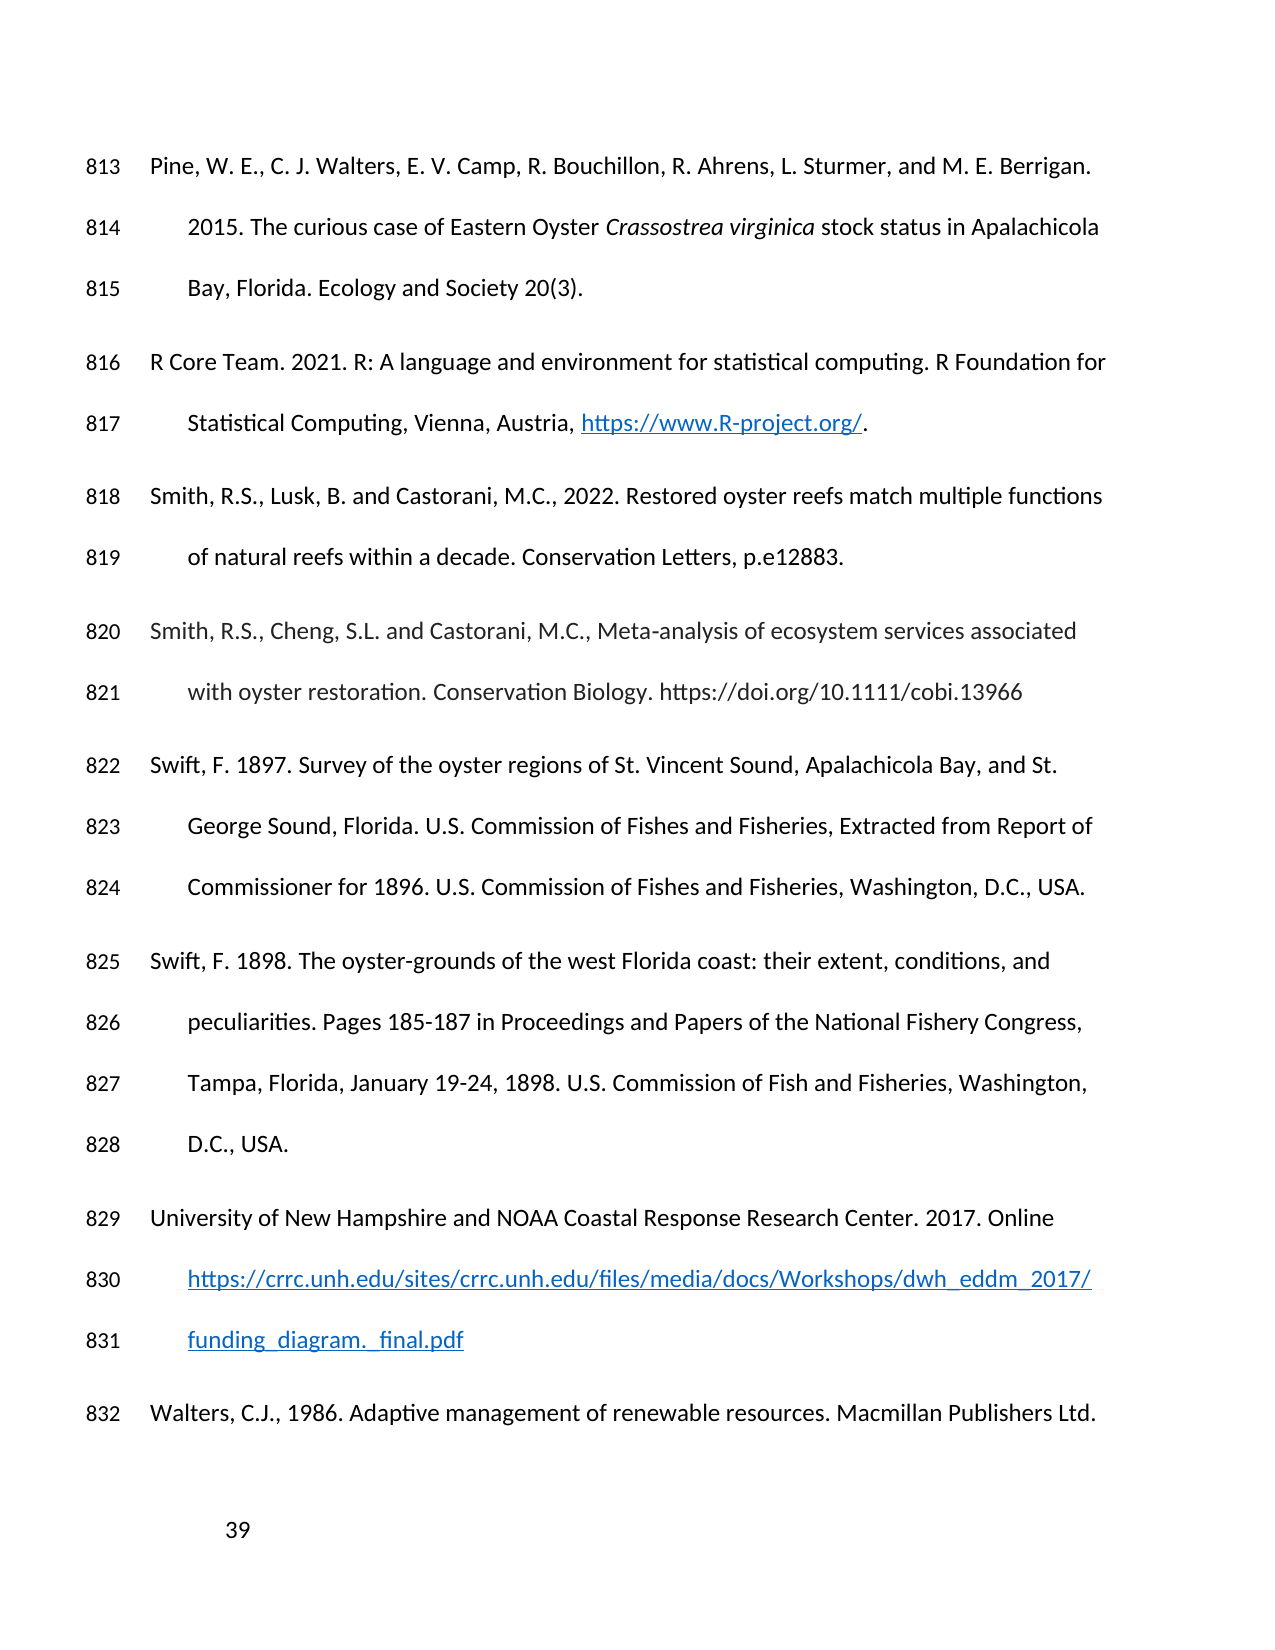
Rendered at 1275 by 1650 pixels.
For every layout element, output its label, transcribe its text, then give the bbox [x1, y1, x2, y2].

text Smith, R.S., Lusk, B. and Castorani, M.C., 2022. Restored oyster reefs match multiple functions of natural reefs within a decade. Conservation Letters, p.e12883. [150, 480, 1125, 572]
text Walters, C.J., 1986. Adaptive management of renewable resources. Macmillan Publishers Ltd. [150, 1397, 1125, 1428]
text Pine, W. E., C. J. Walters, E. V. Camp, R. Bouchillon, R. Ahrens, L. Sturmer, and M. E. Berrigan. 2015. The curious case of Eastern Oyster Crassostrea virginica stock status in Apalachicola Bay, Florida. Ecology and Society 20(3). [150, 150, 1125, 303]
text R Core Team. 2021. R: A language and environment for statistical computing. R Foundation for Statistical Computing, Vienna, Austria, https://www.R-project.org/. [150, 346, 1125, 437]
text Smith, R.S., Cheng, S.L. and Castorani, M.C., Meta‐analysis of ecosystem services associated with oyster restoration. Conservation Biology. https://doi.org/10.1111/cobi.13966 [150, 615, 1125, 706]
text University of New Hampshire and NOAA Coastal Response Research Center. 2017. Online https://crrc.unh.edu/sites/crrc.unh.edu/files/media/docs/Workshops/dwh_eddm_2017/funding_diagram._final.pdf [150, 1202, 1125, 1354]
text Swift, F. 1897. Survey of the oyster regions of St. Vincent Sound, Apalachicola Bay, and St. George Sound, Florida. U.S. Commission of Fishes and Fisheries, Extracted from Report of Commissioner for 1896. U.S. Commission of Fishes and Fisheries, Washington, D.C., USA. [150, 749, 1125, 902]
text Swift, F. 1898. The oyster-grounds of the west Florida coast: their extent, conditions, and peculiarities. Pages 185-187 in Proceedings and Papers of the National Fishery Congress, Tampa, Florida, January 19-24, 1898. U.S. Commission of Fish and Fisheries, Washington, D.C., USA. [150, 945, 1125, 1159]
